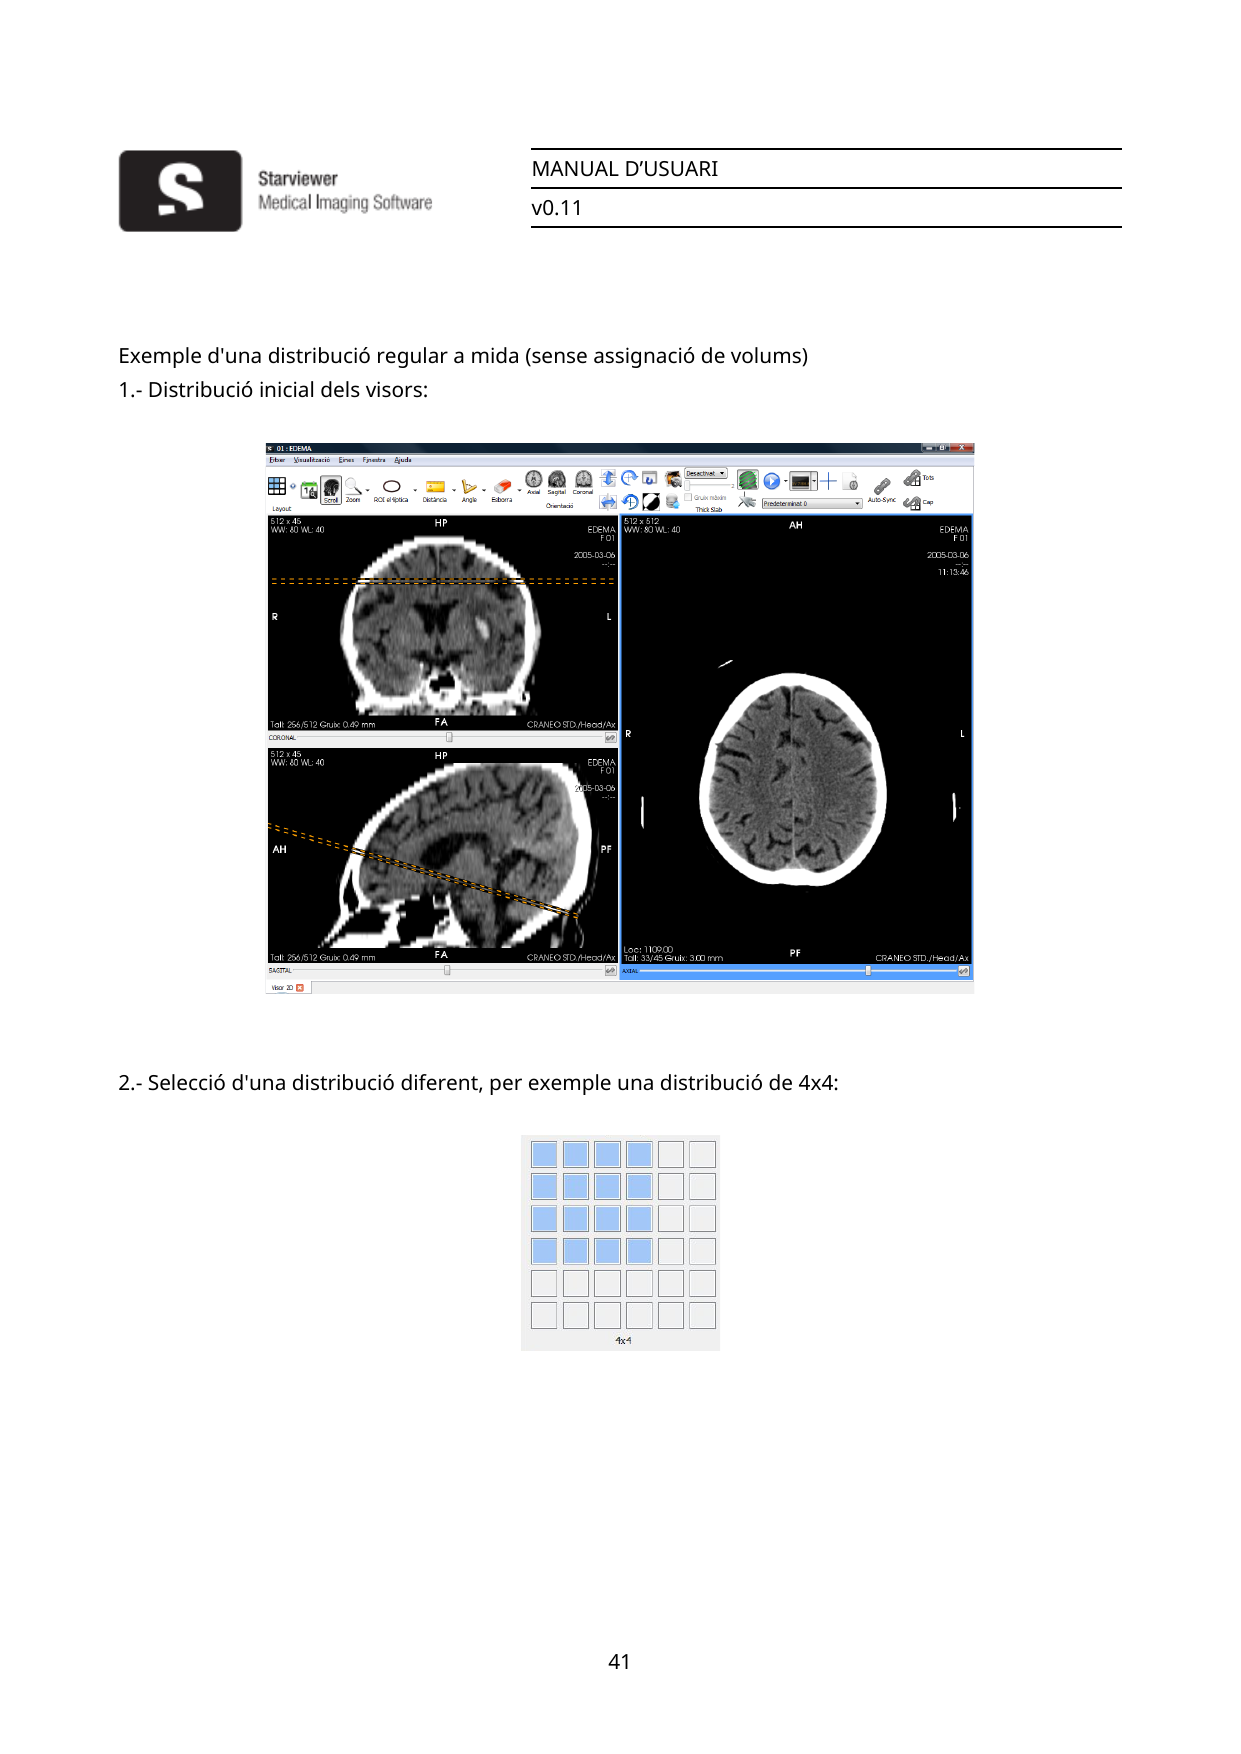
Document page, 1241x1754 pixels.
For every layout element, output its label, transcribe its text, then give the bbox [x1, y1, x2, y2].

picture [520, 1135, 721, 1351]
picture [265, 443, 975, 994]
text Exemple d'una distribució regular a mida (sense assignació de volums) [118, 341, 1122, 370]
text 1.- Distribució inicial dels visors: [118, 376, 1122, 404]
text 2.- Selecció d'una distribució diferent, per exemple una distribució de 4x4: [118, 1068, 1122, 1096]
